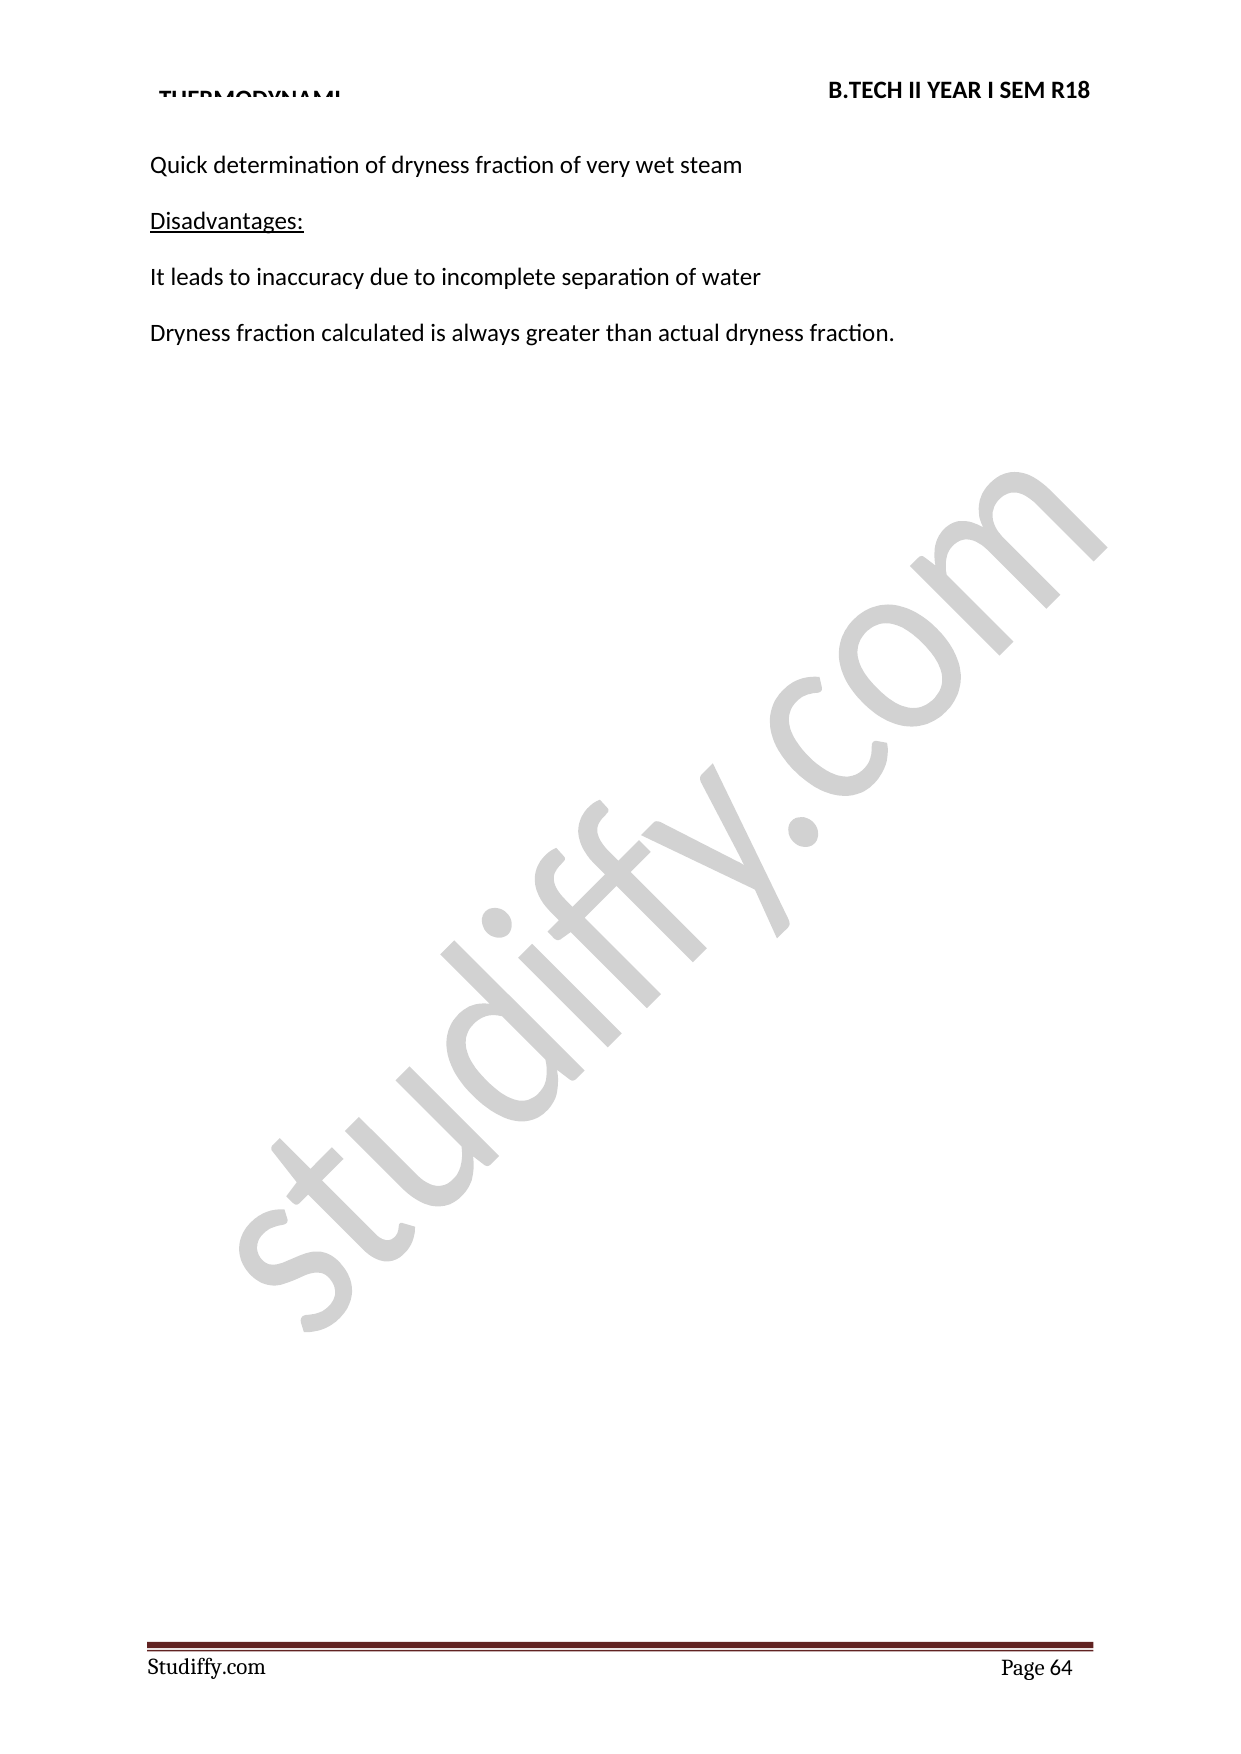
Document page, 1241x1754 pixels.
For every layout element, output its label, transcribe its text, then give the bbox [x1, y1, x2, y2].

text Dryness fraction calculated is always greater than actual dryness fraction. [150, 317, 1188, 347]
text Quick determination of dryness fraction of very wet steam Disadvantages: [150, 149, 745, 236]
text It leads to inaccuracy due to incomplete separation of water [150, 261, 1188, 291]
